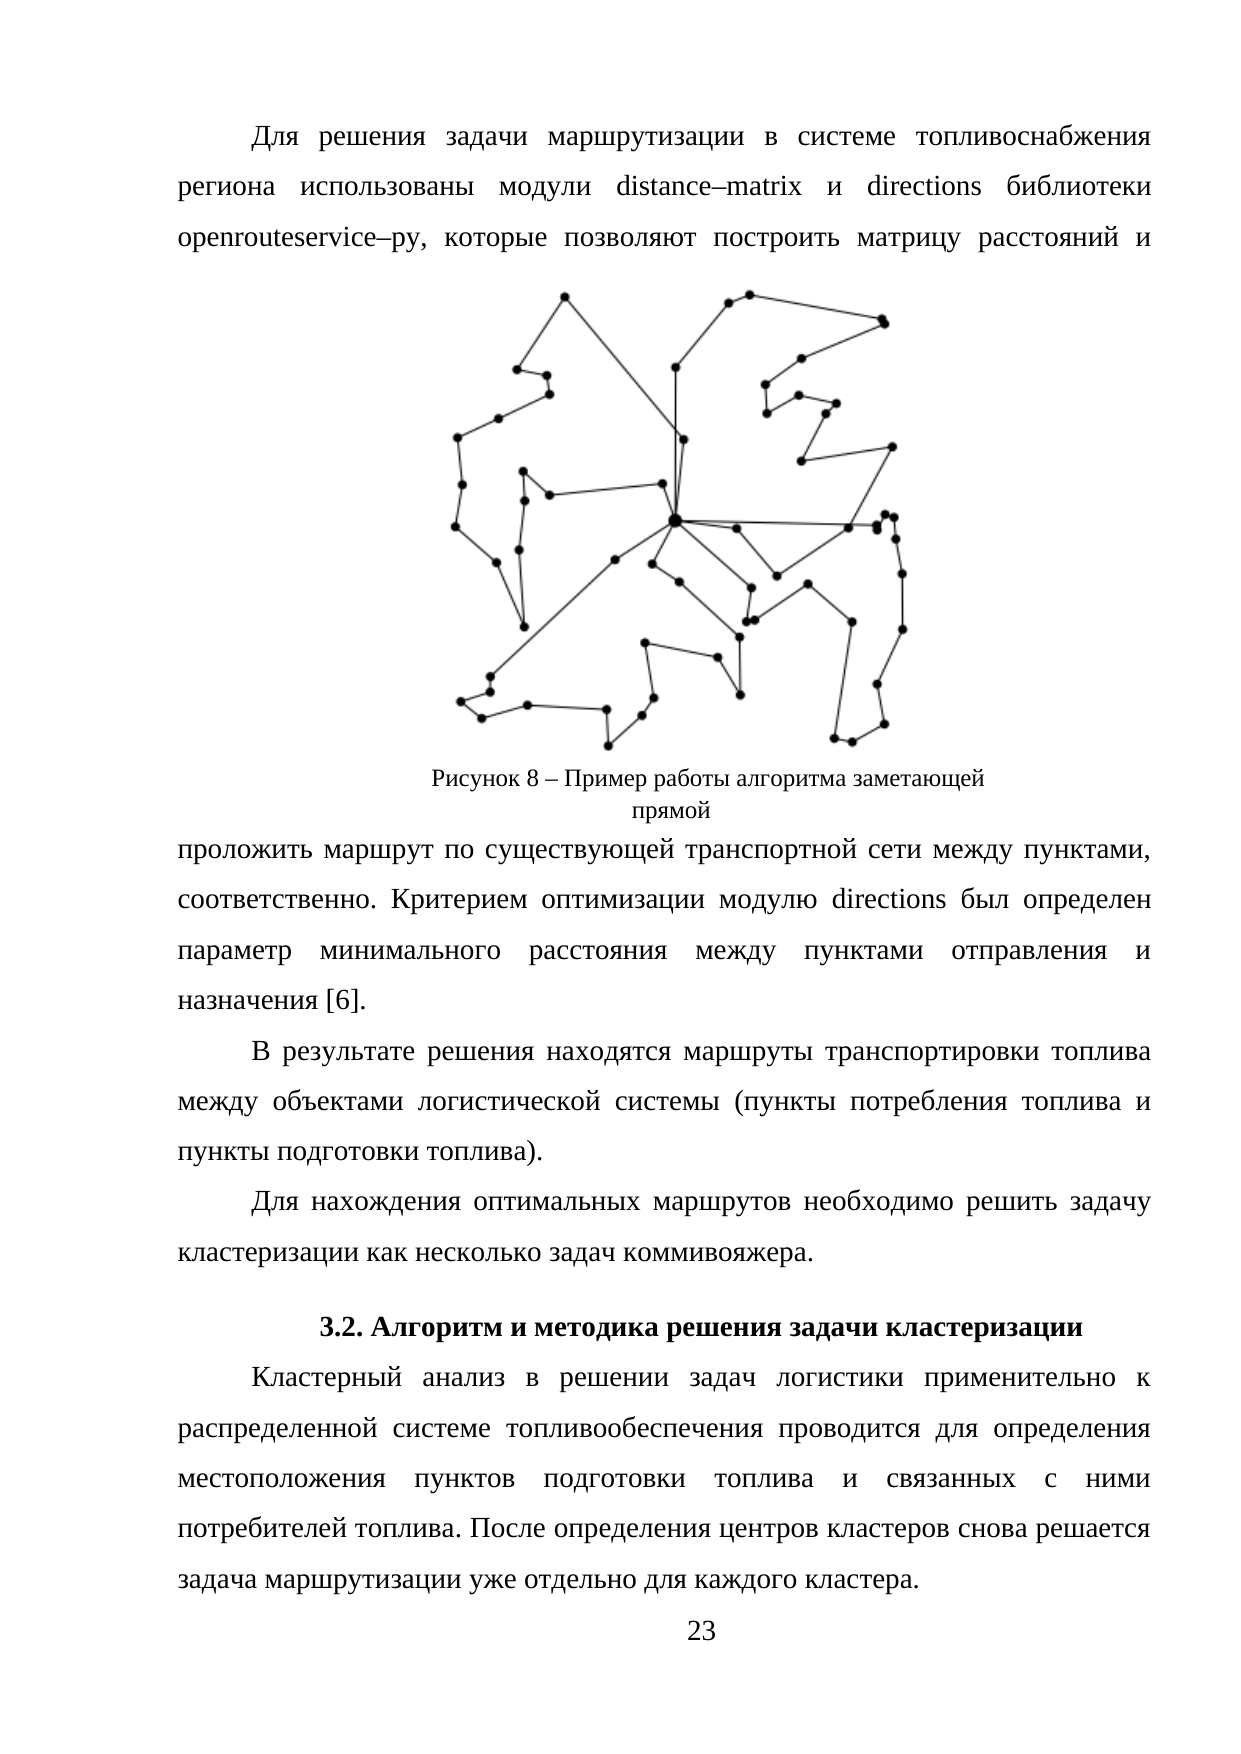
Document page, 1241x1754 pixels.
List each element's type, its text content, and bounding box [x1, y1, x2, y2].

text Для нахождения оптимальных маршрутов необходимо решить задачу кластеризации как несколько задач коммивояжера. [177, 1183, 1152, 1267]
picture [384, 281, 963, 762]
subtitle 3.2. Алгоритм и методика решения задачи кластеризации [177, 1309, 1152, 1343]
text В результате решения находятся маршруты транспортировки топлива между объектами логистической системы (пункты потребления топлива и пункты подготовки топлива). [177, 1033, 1152, 1167]
text Кластерный анализ в решении задач логистики применительно к распределенной системе топливообеспечения проводится для определения местоположения пунктов подготовки топлива и связанных с ними потребителей топлива. После определения центров кластеров снова решается задача маршрутизации уже отдельно для каждого кластера. [177, 1359, 1152, 1594]
